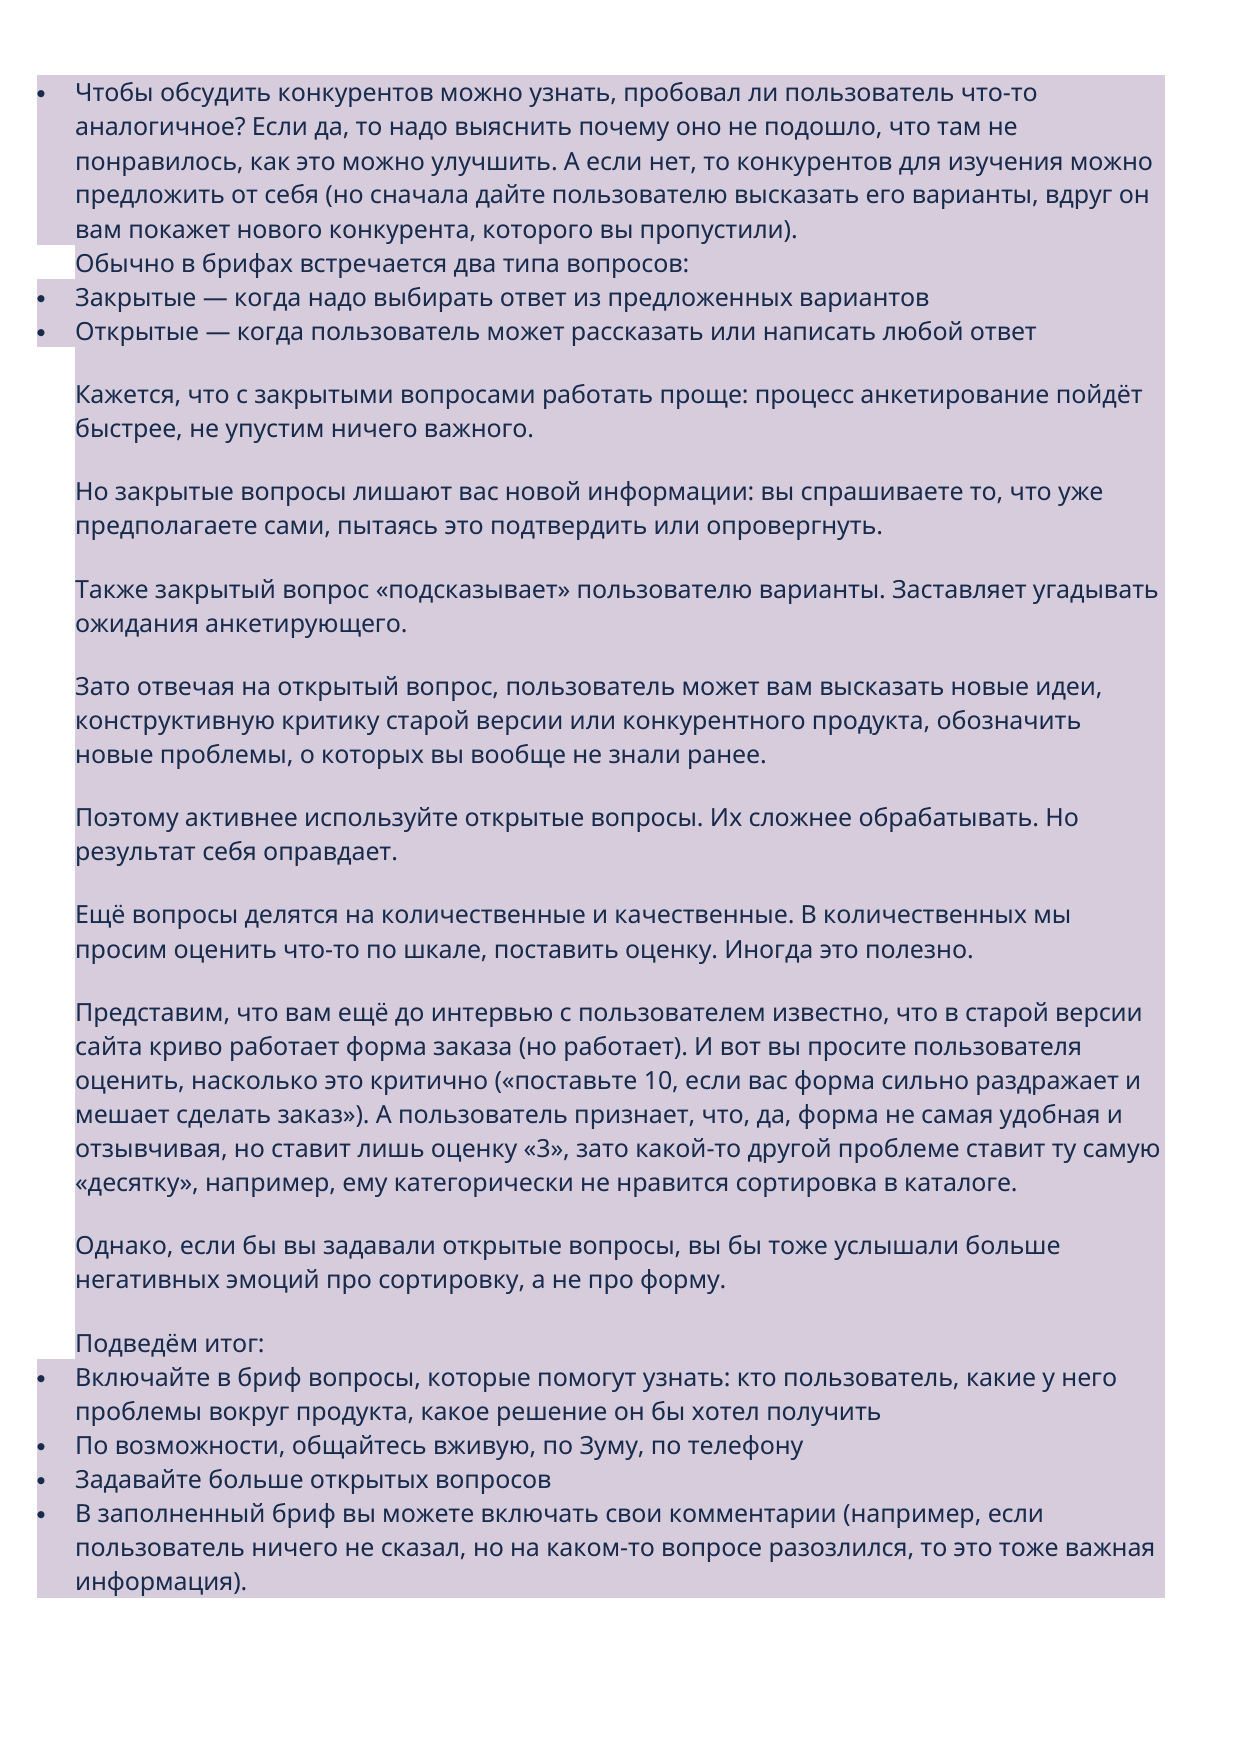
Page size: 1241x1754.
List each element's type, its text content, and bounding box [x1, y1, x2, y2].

list Открытые — когда пользователь может рассказать или написать любой ответ [37, 313, 1165, 347]
text Представим, что вам ещё до интервью с пользователем известно, что в старой версии сайта криво работает форма заказа (но работает). И вот вы просите пользователя оценить, насколько это критично («поставьте 10, если вас форма сильно раздражает и мешает сделать заказ»). А пользователь признает, что, да, форма не самая удобная и отзывчивая, но ставит лишь оценку «3», зато какой-то другой проблеме ставит ту самую «десятку», например, ему категорически не нравится сортировка в каталоге. [75, 994, 1165, 1199]
text Поэтому активнее используйте открытые вопросы. Их сложнее обрабатывать. Но результат себя оправдает. [75, 800, 1165, 868]
text Также закрытый вопрос «подсказывает» пользователю варианты. Заставляет угадывать ожидания анкетирующего. [75, 571, 1165, 639]
list Чтобы обсудить конкурентов можно узнать, пробовал ли пользователь что-то аналогичное? Если да, то надо выяснить почему оно не подошло, что там не понравилось, как это можно улучшить. А если нет, то конкурентов для изучения можно предложить от себя (но сначала дайте пользователю высказать его варианты, вдруг он вам покажет нового конкурента, которого вы пропустили). [37, 75, 1165, 245]
text Зато отвечая на открытый вопрос, пользователь может вам высказать новые идеи, конструктивную критику старой версии или конкурентного продукта, обозначить новые проблемы, о которых вы вообще не знали ранее. [75, 668, 1165, 771]
text Кажется, что с закрытыми вопросами работать проще: процесс анкетирование пойдёт быстрее, не упустим ничего важного. [75, 377, 1165, 445]
list Закрытые — когда надо выбирать ответ из предложенных вариантов [37, 279, 1165, 313]
text Однако, если бы вы задавали открытые вопросы, вы бы тоже услышали больше негативных эмоций про сортировку, а не про форму. [75, 1228, 1165, 1296]
text Ещё вопросы делятся на количественные и качественные. В количественных мы просим оценить что-то по шкале, поставить оценку. Иногда это полезно. [75, 897, 1165, 965]
text Но закрытые вопросы лишают вас новой информации: вы спрашиваете то, что уже предполагаете сами, пытаясь это подтвердить или опровергнуть. [75, 474, 1165, 542]
list Задавайте больше открытых вопросов [37, 1462, 1165, 1496]
text Подведём итог: [75, 1325, 1165, 1359]
text Обычно в брифах встречается два типа вопросов: [75, 245, 1165, 279]
list Включайте в бриф вопросы, которые помогут узнать: кто пользователь, какие у него проблемы вокруг продукта, какое решение он бы хотел получить [37, 1359, 1165, 1427]
list По возможности, общайтесь вживую, по Зуму, по телефону [37, 1427, 1165, 1462]
list В заполненный бриф вы можете включать свои комментарии (например, если пользователь ничего не сказал, но на каком-то вопросе разозлился, то это тоже важная информация). [37, 1496, 1165, 1598]
